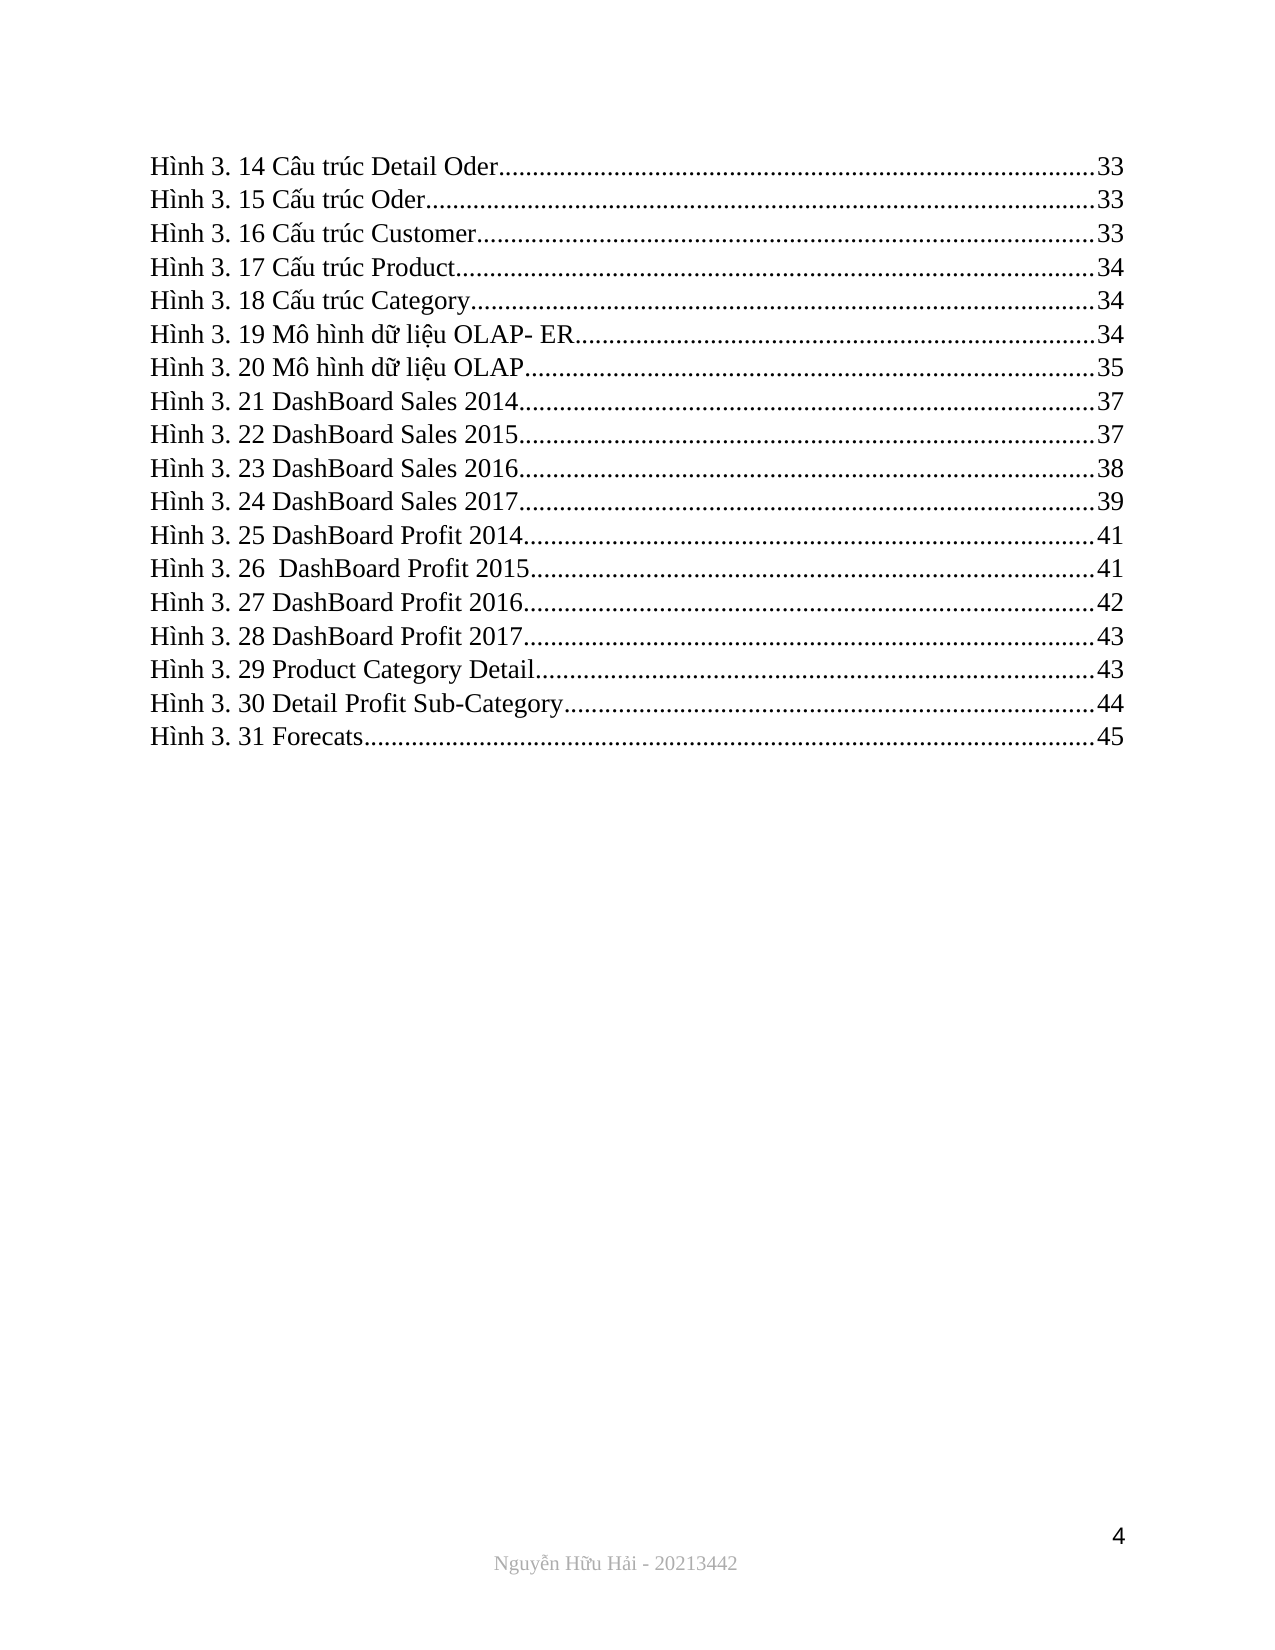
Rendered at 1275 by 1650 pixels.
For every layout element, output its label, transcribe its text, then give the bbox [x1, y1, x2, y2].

text Hình 3. 15 Cấu trúc Oder 33 [150, 183, 1125, 215]
text Hình 3. 25 DashBoard Profit 2014 41 [150, 519, 1125, 550]
text Hình 3. 20 Mô hình dữ liệu OLAP 35 [150, 351, 1125, 382]
text Hình 3. 29 Product Category Detail 43 [150, 653, 1125, 684]
text Hình 3. 19 Mô hình dữ liệu OLAP- ER 34 [150, 318, 1125, 349]
text Hình 3. 21 DashBoard Sales 2014 37 [150, 385, 1125, 416]
text Hình 3. 22 DashBoard Sales 2015 37 [150, 418, 1125, 449]
text Hình 3. 16 Cấu trúc Customer 33 [150, 217, 1125, 248]
text Hình 3. 18 Cấu trúc Category 34 [150, 284, 1125, 315]
text Hình 3. 31 Forecats 45 [150, 720, 1125, 751]
text Hình 3. 24 DashBoard Sales 2017 39 [150, 485, 1125, 517]
text Hình 3. 23 DashBoard Sales 2016 38 [150, 452, 1125, 483]
text Hình 3. 14 Câu trúc Detail Oder 33 [150, 150, 1125, 181]
text Hình 3. 26 DashBoard Profit 2015 41 [150, 552, 1125, 584]
text Hình 3. 28 DashBoard Profit 2017 43 [150, 619, 1125, 651]
text Hình 3. 17 Cấu trúc Product 34 [150, 251, 1125, 282]
text Hình 3. 27 DashBoard Profit 2016 42 [150, 586, 1125, 617]
text Hình 3. 30 Detail Profit Sub-Category 44 [150, 687, 1125, 718]
